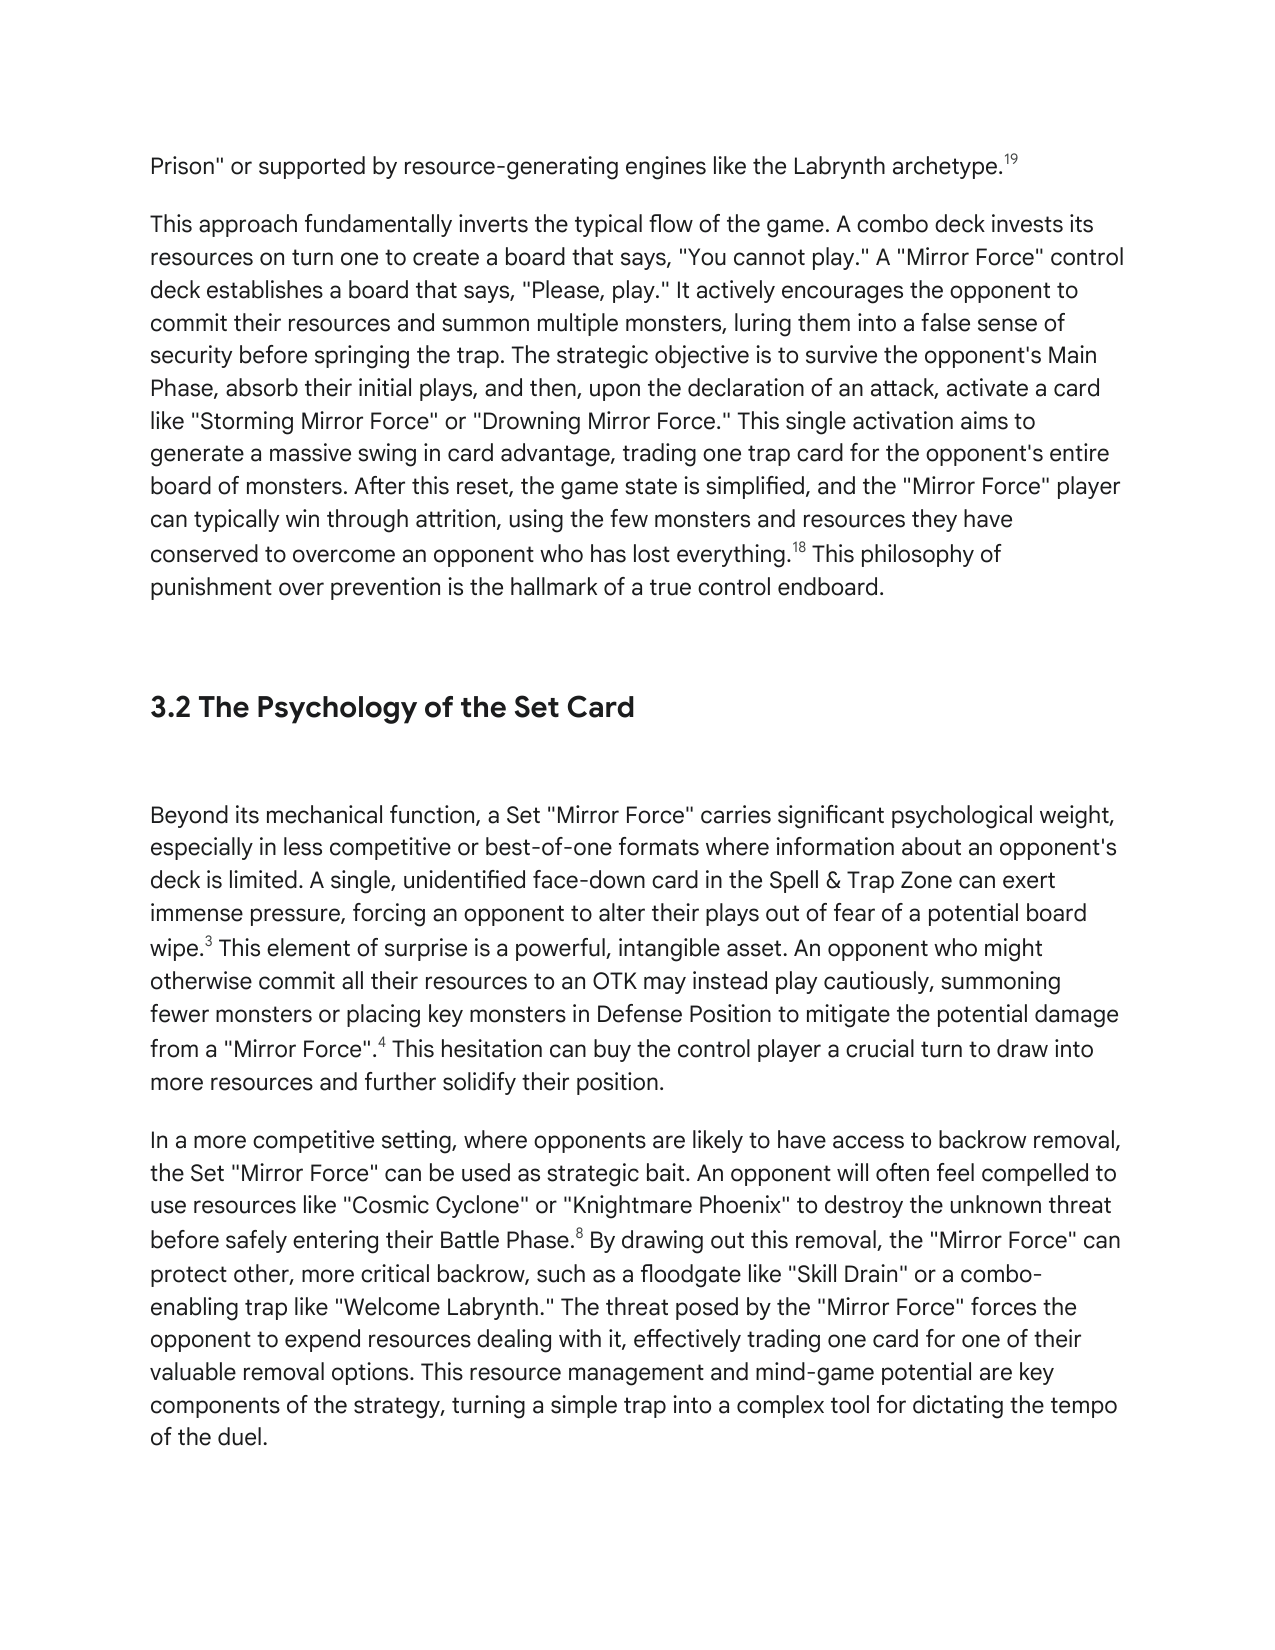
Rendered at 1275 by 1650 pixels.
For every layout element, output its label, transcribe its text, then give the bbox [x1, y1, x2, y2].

subtitle 3.2 The Psychology of the Set Card [150, 689, 1125, 726]
text In a more competitive setting, where opponents are likely to have access to backrow removal, the Set "Mirror Force" can be used as strategic bait. An opponent will often feel compelled to use resources like "Cosmic Cyclone" or "Knightmare Phoenix" to destroy the unknown threat before safely entering their Battle Phase.8 By drawing out this removal, the "Mirror Force" can protect other, more critical backrow, such as a floodgate like "Skill Drain" or a combo-enabling trap like "Welcome Labrynth." The threat posed by the "Mirror Force" forces the opponent to expend resources dealing with it, effectively trading one card for one of their valuable removal options. This resource management and mind-game potential are key components of the strategy, turning a simple trap into a complex tool for dictating the tempo of the duel. [150, 1126, 1125, 1452]
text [150, 150, 1125, 181]
text This approach fundamentally inverts the typical flow of the game. A combo deck invests its resources on turn one to create a board that says, "You cannot play." A "Mirror Force" control deck establishes a board that says, "Please, play." It actively encourages the opponent to commit their resources and summon multiple monsters, luring them into a false sense of security before springing the trap. The strategic objective is to survive the opponent's Main Phase, absorb their initial plays, and then, upon the declaration of an attack, activate a card like "Storming Mirror Force" or "Drowning Mirror Force." This single activation aims to generate a massive swing in card advantage, trading one trap card for the opponent's entire board of monsters. After this reset, the game state is simplified, and the "Mirror Force" player can typically win through attrition, using the few monsters and resources they have conserved to overcome an opponent who has lost everything.18 This philosophy of punishment over prevention is the hallmark of a true control endboard. [150, 211, 1125, 602]
text Beyond its mechanical function, a Set "Mirror Force" carries significant psychological weight, especially in less competitive or best-of-one formats where information about an opponent's deck is limited. A single, unidentified face-down card in the Spell & Trap Zone can exert immense pressure, forcing an opponent to alter their plays out of fear of a potential board wipe.3 This element of surprise is a powerful, intangible asset. An opponent who might otherwise commit all their resources to an OTK may instead play cautiously, summoning fewer monsters or placing key monsters in Defense Position to mitigate the potential damage from a "Mirror Force".4 This hesitation can buy the control player a crucial turn to draw into more resources and further solidify their position. [150, 801, 1125, 1097]
